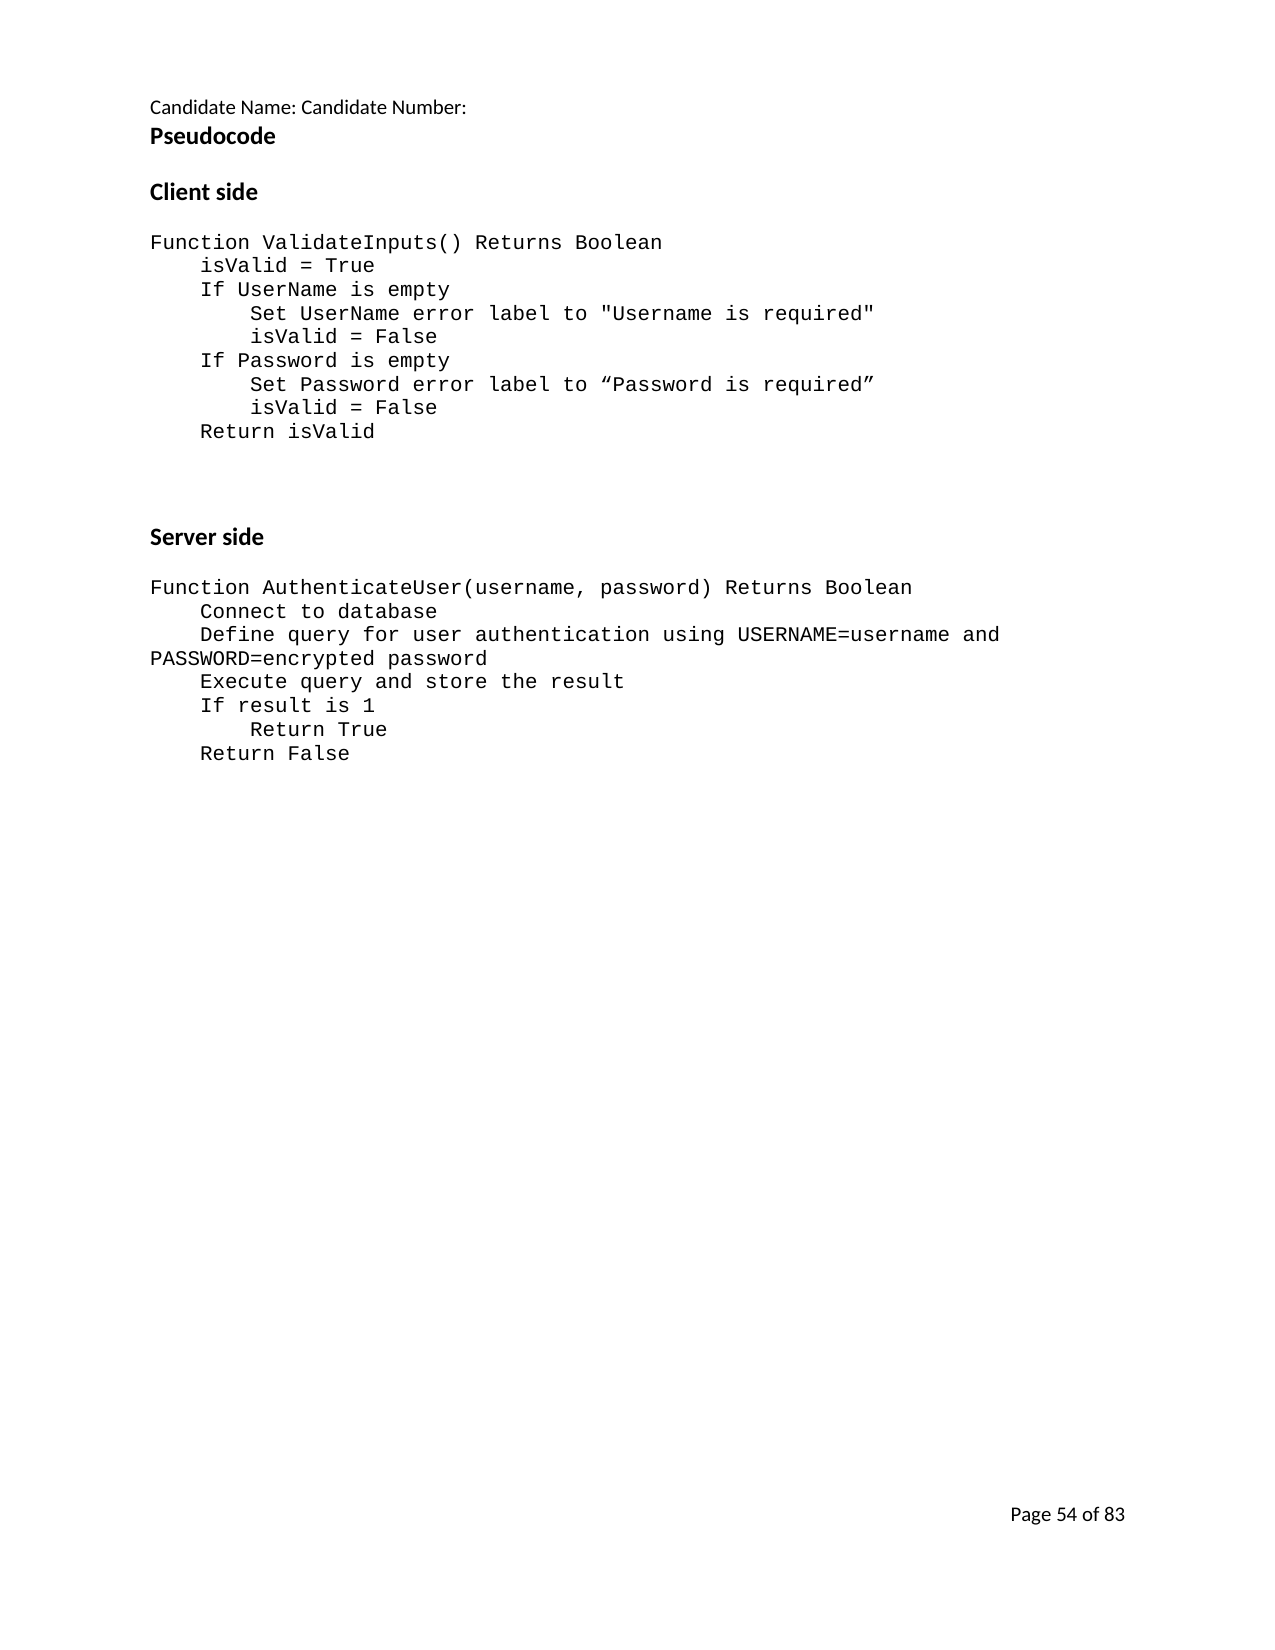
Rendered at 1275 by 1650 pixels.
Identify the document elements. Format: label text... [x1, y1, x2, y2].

text If result is 1 [150, 695, 1125, 719]
text Define query for user authentication using USERNAME=username and PASSWORD=encrypted password [150, 624, 1125, 672]
text Server side [150, 521, 1125, 552]
text Return isValid [150, 421, 1125, 444]
text isValid = True [150, 255, 1125, 279]
text Set UserName error label to "Username is required" [150, 303, 1125, 326]
text Function AuthenticateUser(username, password) Returns Boolean [150, 577, 1125, 601]
text Client side [150, 176, 1125, 206]
text If UserName is empty [150, 279, 1125, 303]
text Return True [150, 719, 1125, 742]
text isValid = False [150, 326, 1125, 350]
text Pseudocode [150, 120, 1125, 151]
text Function ValidateInputs() Returns Boolean [150, 232, 1125, 255]
text Execute query and store the result [150, 672, 1125, 695]
text isValid = False [150, 397, 1125, 421]
text Set Password error label to “Password is required” [150, 373, 1125, 397]
text Connect to database [150, 601, 1125, 624]
text If Password is empty [150, 350, 1125, 373]
text Return False [150, 742, 1125, 766]
